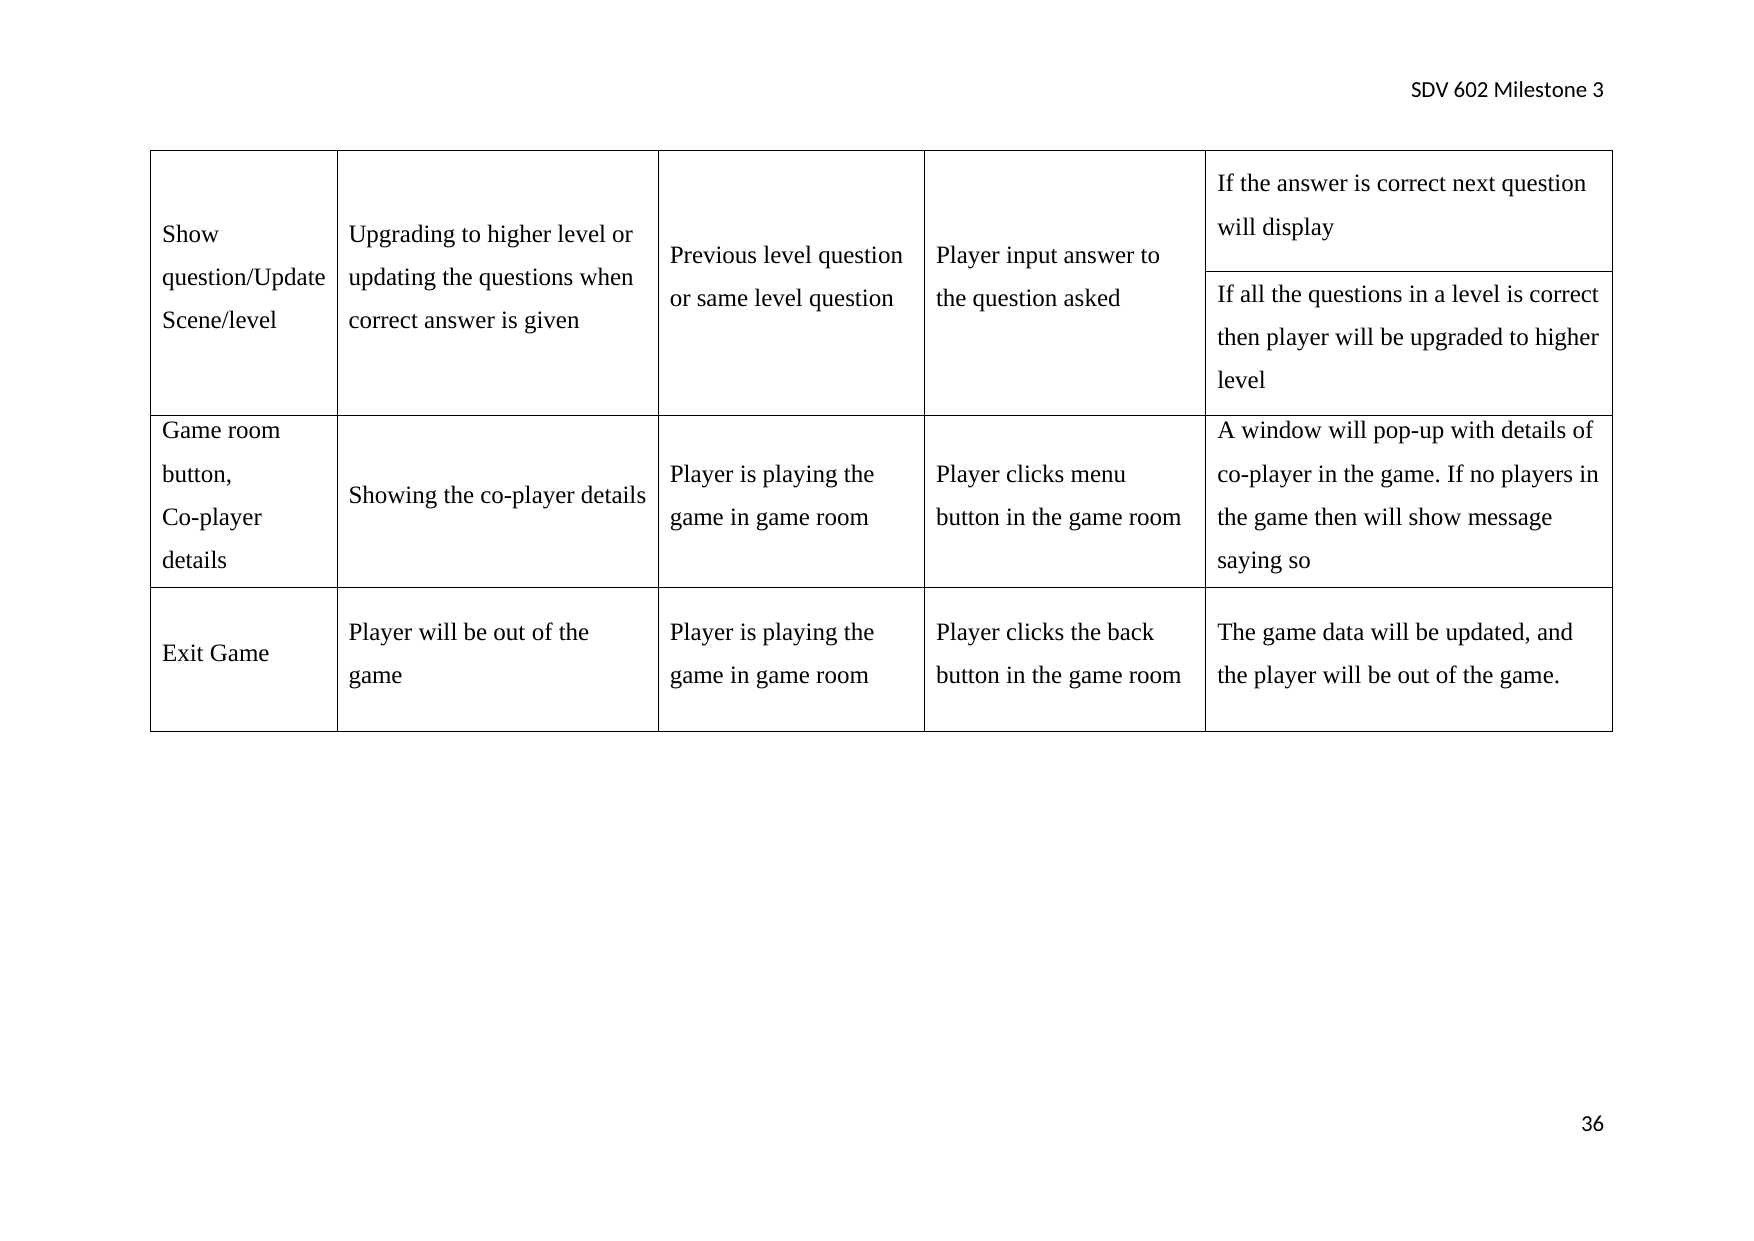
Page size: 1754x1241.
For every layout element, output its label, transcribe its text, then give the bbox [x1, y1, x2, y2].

table_cell Player input answer to the question asked [925, 151, 1205, 414]
table_cell A window will pop-up with details of co-player in the game. If no players in the game then will show message saying so [1206, 416, 1612, 587]
table_cell Player clicks the back button in the game room [925, 588, 1205, 731]
table_cell Player clicks menu button in the game room [925, 416, 1205, 587]
table_cell Player will be out of the game [338, 588, 658, 731]
table_cell If all the questions in a level is correct then player will be upgraded to higher level [1206, 272, 1612, 414]
table_cell If the answer is correct next question will display [1206, 151, 1612, 271]
table_cell Game room button, Co-player details [151, 416, 337, 587]
table_cell Upgrading to higher level or updating the questions when correct answer is given [338, 151, 658, 414]
table_cell Previous level question or same level question [659, 151, 924, 414]
table_cell Player is playing the game in game room [659, 588, 924, 731]
table_cell Show question/Update Scene/level [151, 151, 337, 414]
table_cell Player is playing the game in game room [659, 416, 924, 587]
table_cell Showing the co-player details [338, 416, 658, 587]
table_cell The game data will be updated, and the player will be out of the game. [1206, 588, 1612, 731]
table_cell Exit Game [151, 588, 337, 731]
